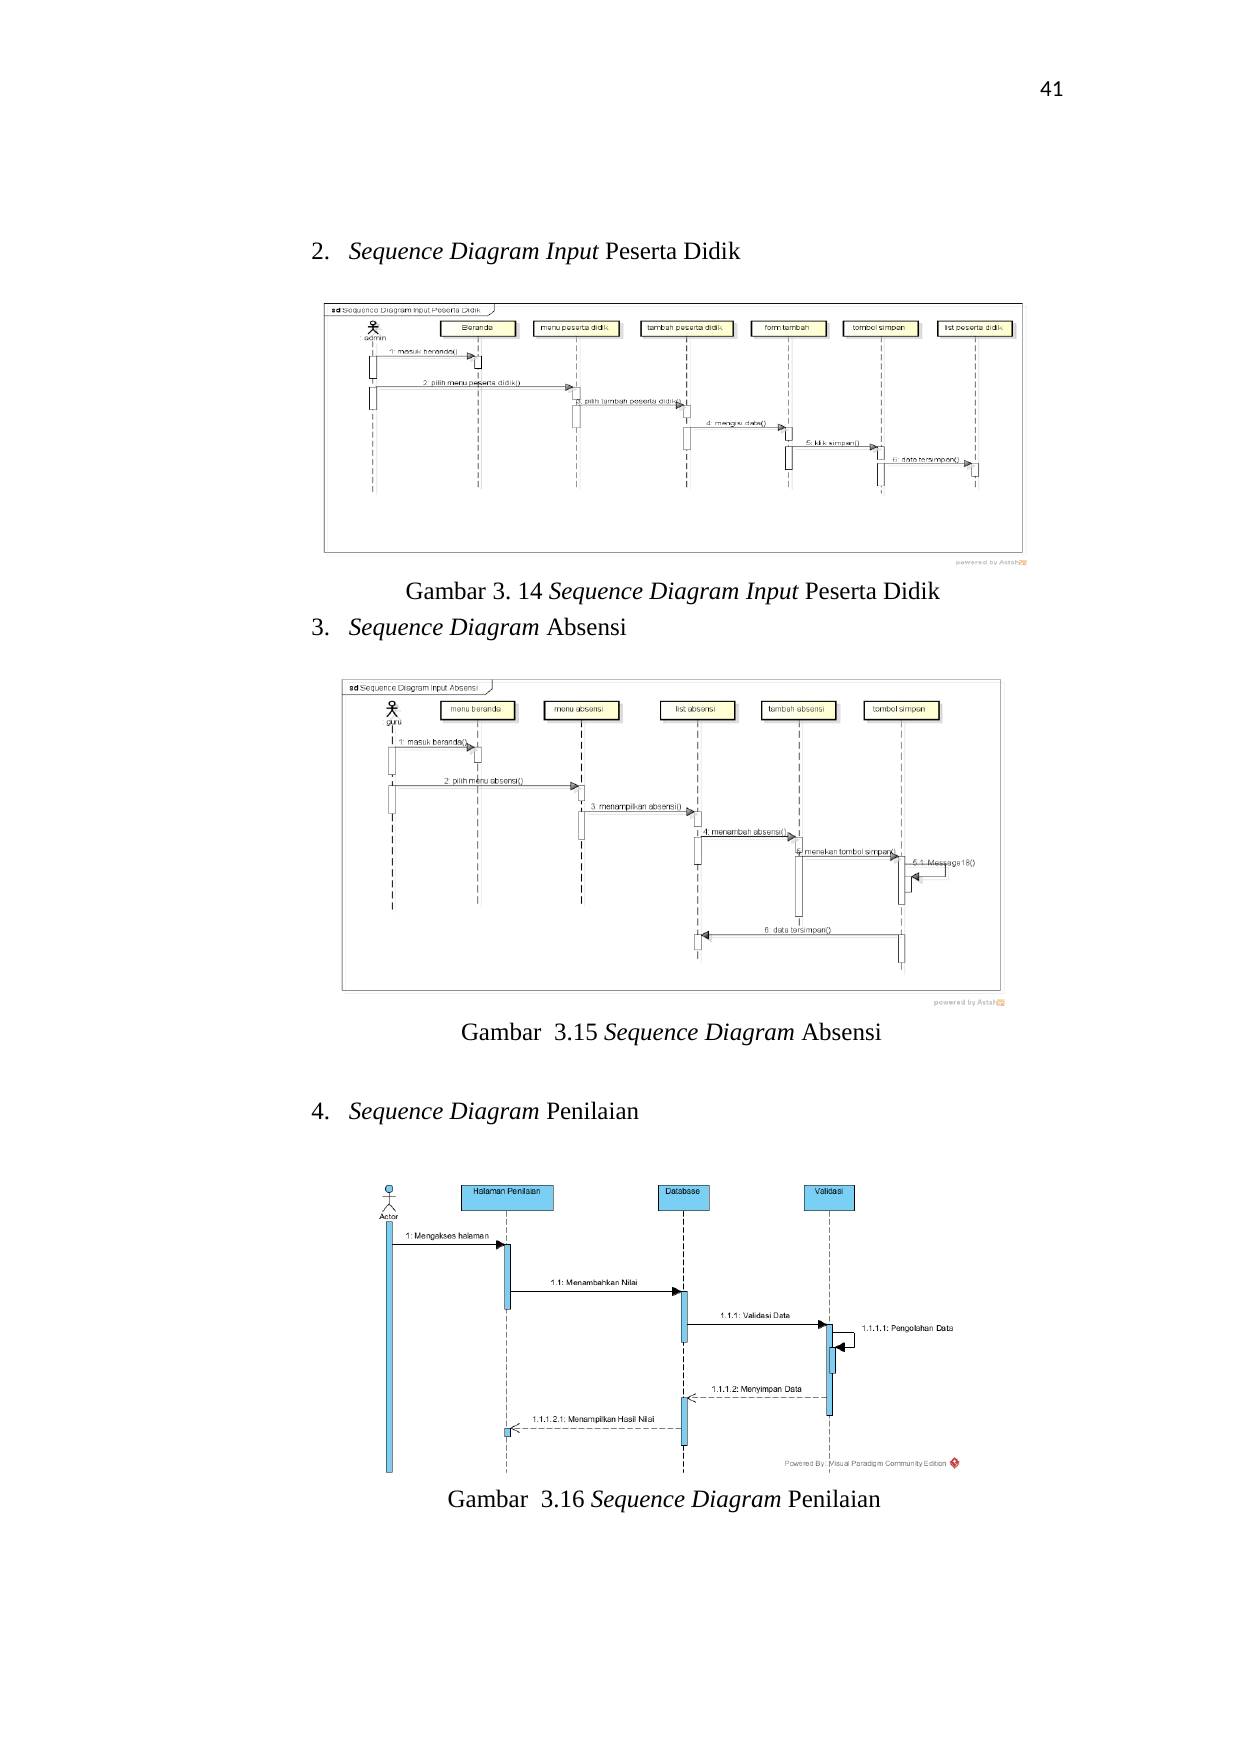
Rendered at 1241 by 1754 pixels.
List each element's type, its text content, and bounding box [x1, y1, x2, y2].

picture [365, 1183, 963, 1475]
list Sequence Diagram Input Peserta Didik [311, 236, 1063, 265]
picture [317, 298, 1029, 567]
picture [336, 673, 1007, 1008]
list Sequence Diagram Absensi [311, 416, 1063, 641]
list Sequence Diagram Penilaian [311, 1096, 1063, 1125]
